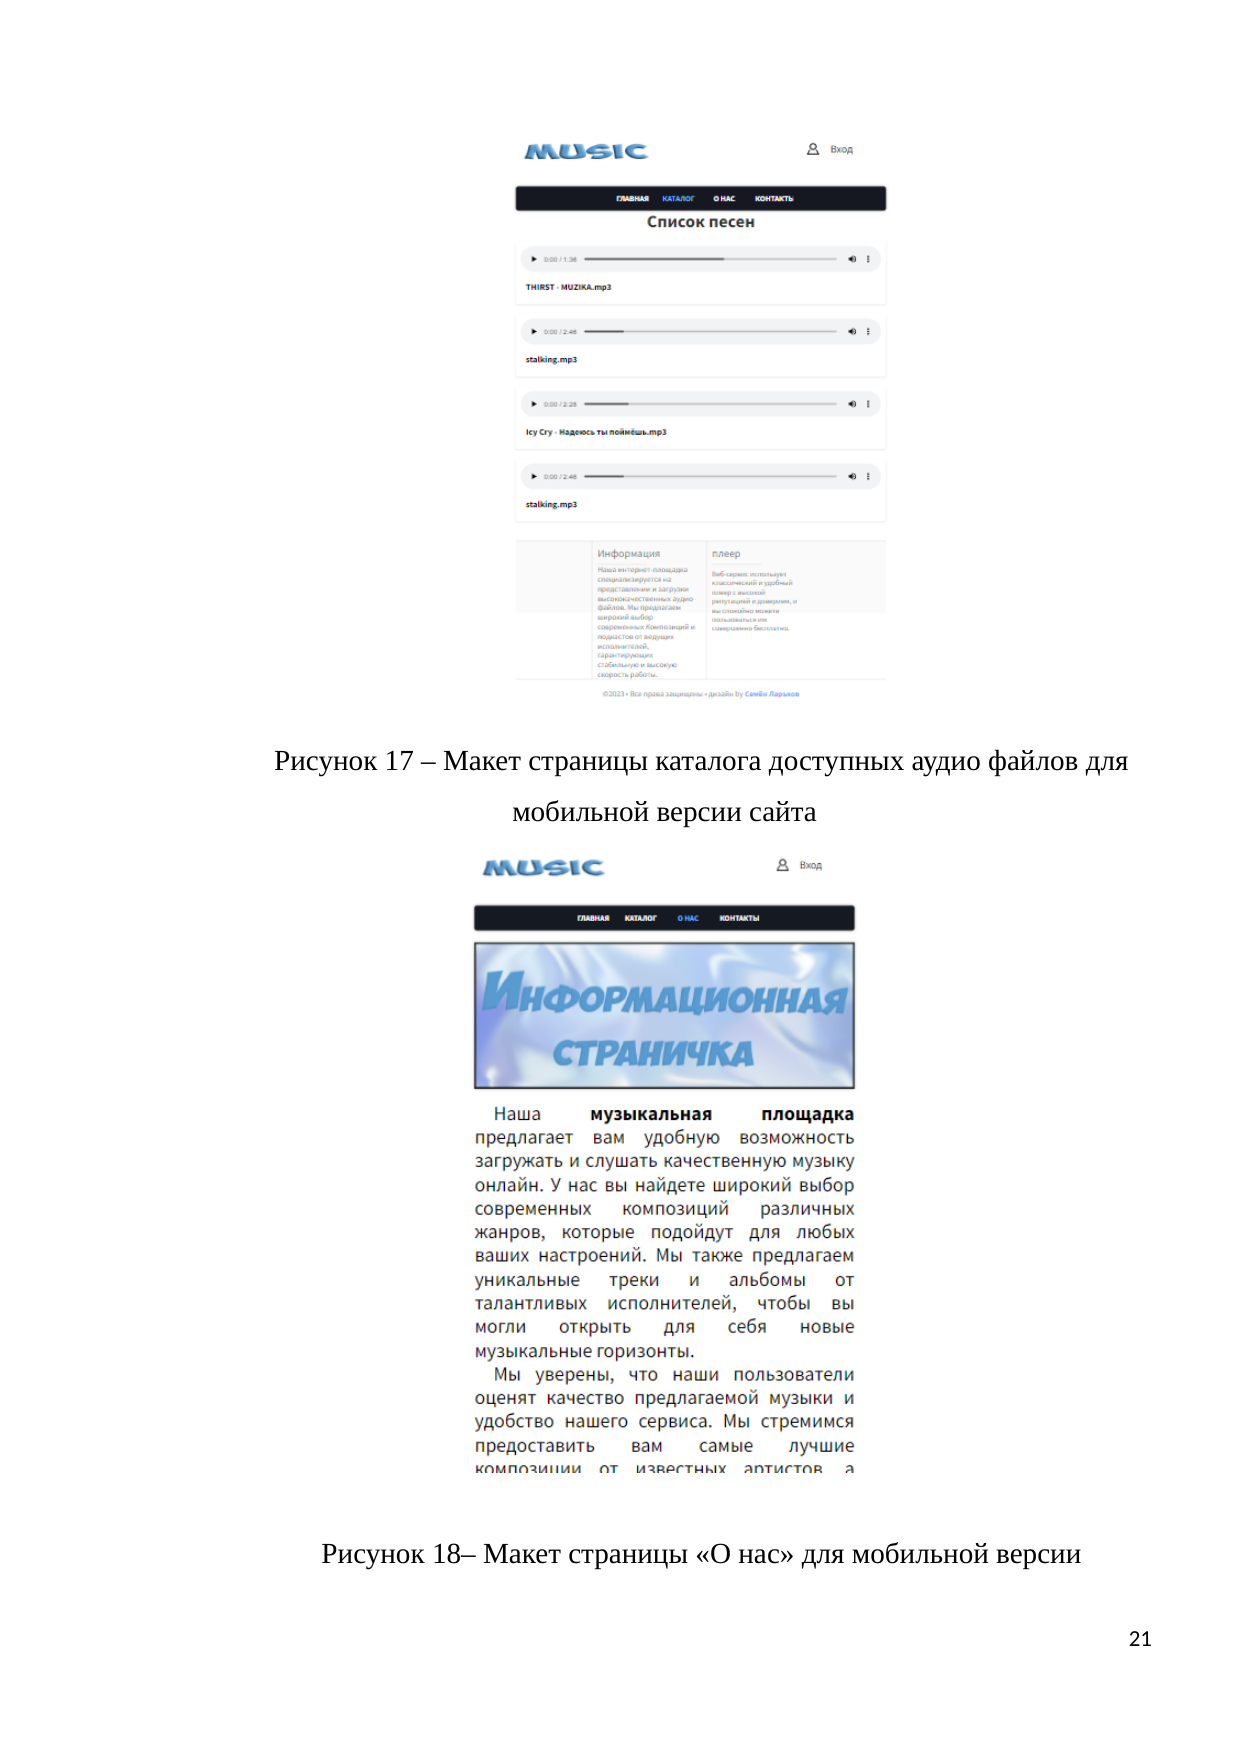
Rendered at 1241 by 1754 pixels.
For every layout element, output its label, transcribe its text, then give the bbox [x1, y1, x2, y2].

picture [460, 118, 942, 730]
text Рисунок 18– Макет страницы «О нас» для мобильной версии [177, 1537, 1152, 1570]
text Рисунок 17 – Макет страницы каталога доступных аудио файлов для мобильной версии сайта [177, 743, 1152, 827]
picture [427, 844, 902, 1473]
